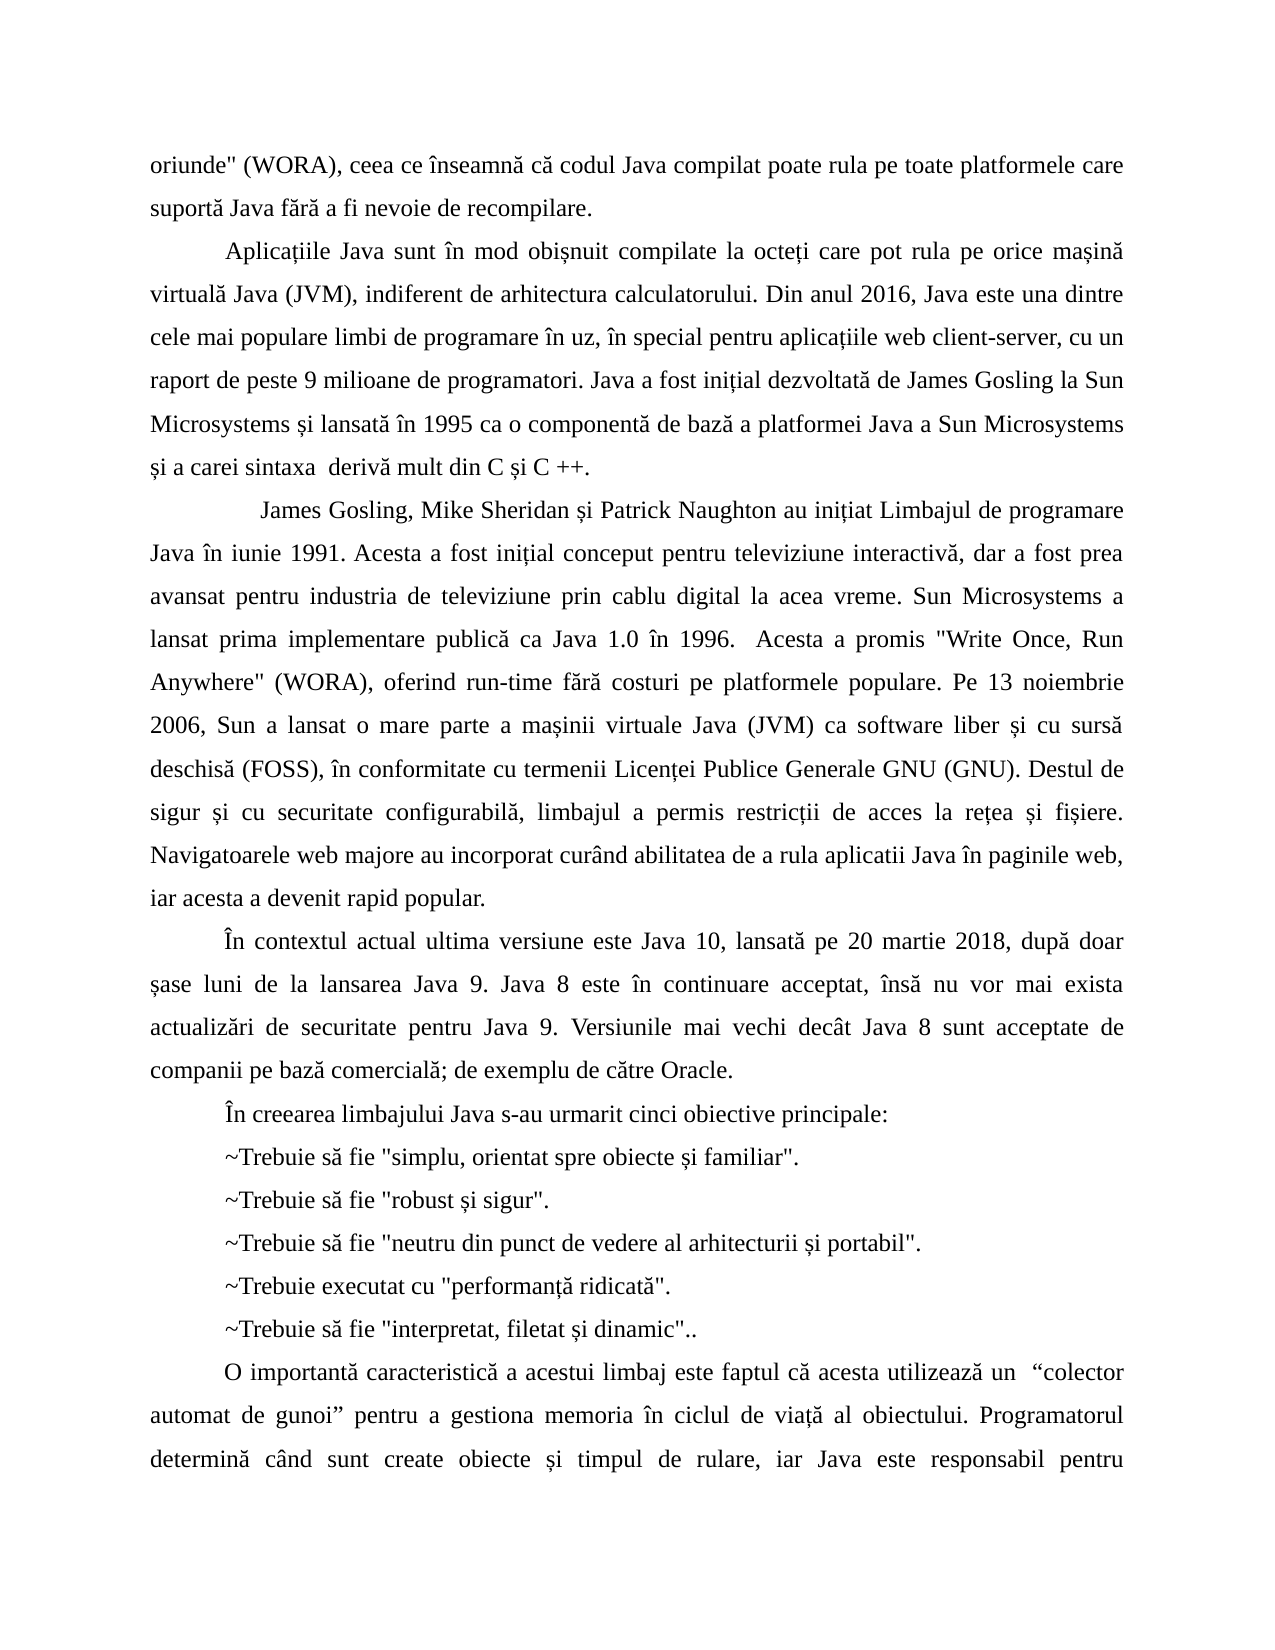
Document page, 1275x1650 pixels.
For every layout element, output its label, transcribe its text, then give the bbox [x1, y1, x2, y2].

text Aplicațiile Java sunt în mod obișnuit compilate la octeți care pot rula pe orice mașină virtuală Java (JVM), indiferent de arhitectura calculatorului. Din anul 2016, Java este una dintre cele mai populare limbi de programare în uz, în special pentru aplicațiile web client-server, cu un raport de peste 9 milioane de programatori. Java a fost inițial dezvoltată de James Gosling la Sun Microsystems și lansată în 1995 ca o componentă de bază a platformei Java a Sun Microsystems și a carei sintaxa derivă mult din C și C ++. [150, 236, 1125, 481]
text ~Trebuie să fie "simplu, orientat spre obiecte și familiar". [150, 1142, 1125, 1171]
text ~Trebuie executat cu "performanță ridicată". [150, 1271, 1125, 1300]
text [150, 1357, 1125, 1472]
text ~Trebuie să fie "interpretat, filetat și dinamic".. [150, 1314, 1125, 1343]
text ~Trebuie să fie "robust și sigur". [150, 1185, 1125, 1214]
text James Gosling, Mike Sheridan și Patrick Naughton au inițiat Limbajul de programare Java în iunie 1991. Acesta a fost inițial conceput pentru televiziune interactivă, dar a fost prea avansat pentru industria de televiziune prin cablu digital la acea vreme. Sun Microsystems a lansat prima implementare publică ca Java 1.0 în 1996. Acesta a promis "Write Once, Run Anywhere" (WORA), oferind run-time fără costuri pe platformele populare. Pe 13 noiembrie 2006, Sun a lansat o mare parte a mașinii virtuale Java (JVM) ca software liber și cu sursă deschisă (FOSS), în conformitate cu termenii Licenței Publice Generale GNU (GNU). Destul de sigur și cu securitate configurabilă, limbajul a permis restricții de acces la rețea și fișiere. Navigatoarele web majore au incorporat curând abilitatea de a rula aplicatii Java în paginile web, iar acesta a devenit rapid popular. [150, 495, 1125, 912]
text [150, 150, 1125, 222]
text ~Trebuie să fie "neutru din punct de vedere al arhitecturii și portabil". [150, 1228, 1125, 1257]
text În contextul actual ultima versiune este Java 10, lansată pe 20 martie 2018, după doar șase luni de la lansarea Java 9. Java 8 este în continuare acceptat, însă nu vor mai exista actualizări de securitate pentru Java 9. Versiunile mai vechi decât Java 8 sunt acceptate de companii pe bază comercială; de exemplu de către Oracle. [150, 926, 1125, 1084]
text În creearea limbajului Java s-au urmarit cinci obiective principale: [150, 1099, 1125, 1127]
